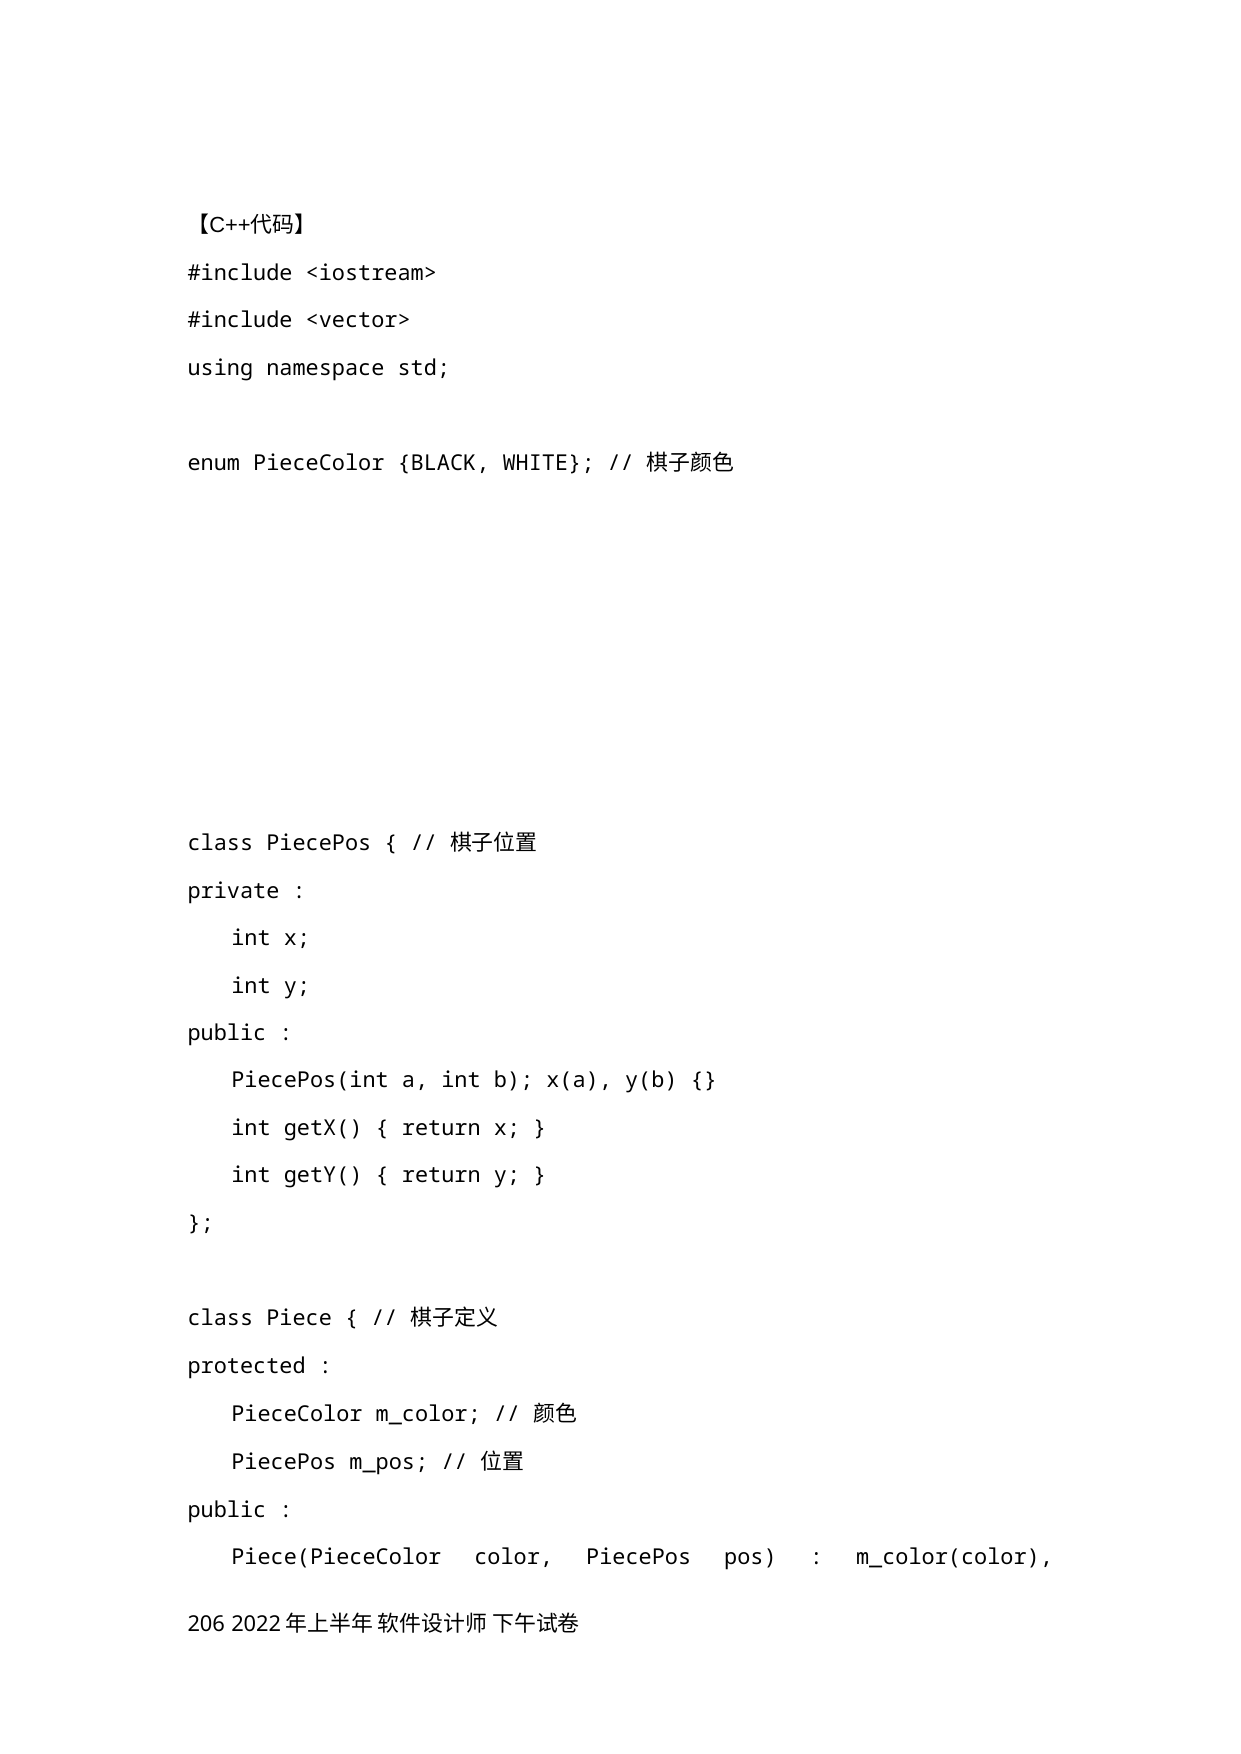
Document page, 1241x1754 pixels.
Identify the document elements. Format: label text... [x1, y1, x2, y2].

text int y; [187, 968, 1053, 1001]
text int getY() { return y; } [187, 1158, 1053, 1190]
text 【C++代码】 [187, 207, 1053, 239]
text PiecePos m_pos; // 位置 [187, 1444, 1053, 1477]
text PiecePos(int a, int b); x(a), y(b) {} [187, 1063, 1053, 1096]
text #include <iostream> [187, 255, 1053, 288]
text using namespace std; [187, 350, 1053, 383]
text protected : [187, 1348, 1053, 1381]
text public : [187, 1016, 1053, 1048]
text private : [187, 873, 1053, 906]
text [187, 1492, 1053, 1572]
text int getX() { return x; } [187, 1110, 1053, 1143]
text #include <vector> [187, 303, 1053, 335]
text PieceColor m_color; // 颜色 [187, 1396, 1053, 1428]
text enum PieceColor {BLACK, WHITE}; // 棋子颜色 [187, 445, 1053, 477]
text int x; [187, 921, 1053, 953]
text class PiecePos { // 棋子位置 [187, 825, 1053, 858]
text class Piece { // 棋子定义 [187, 1300, 1053, 1332]
text }; [187, 1205, 1053, 1238]
